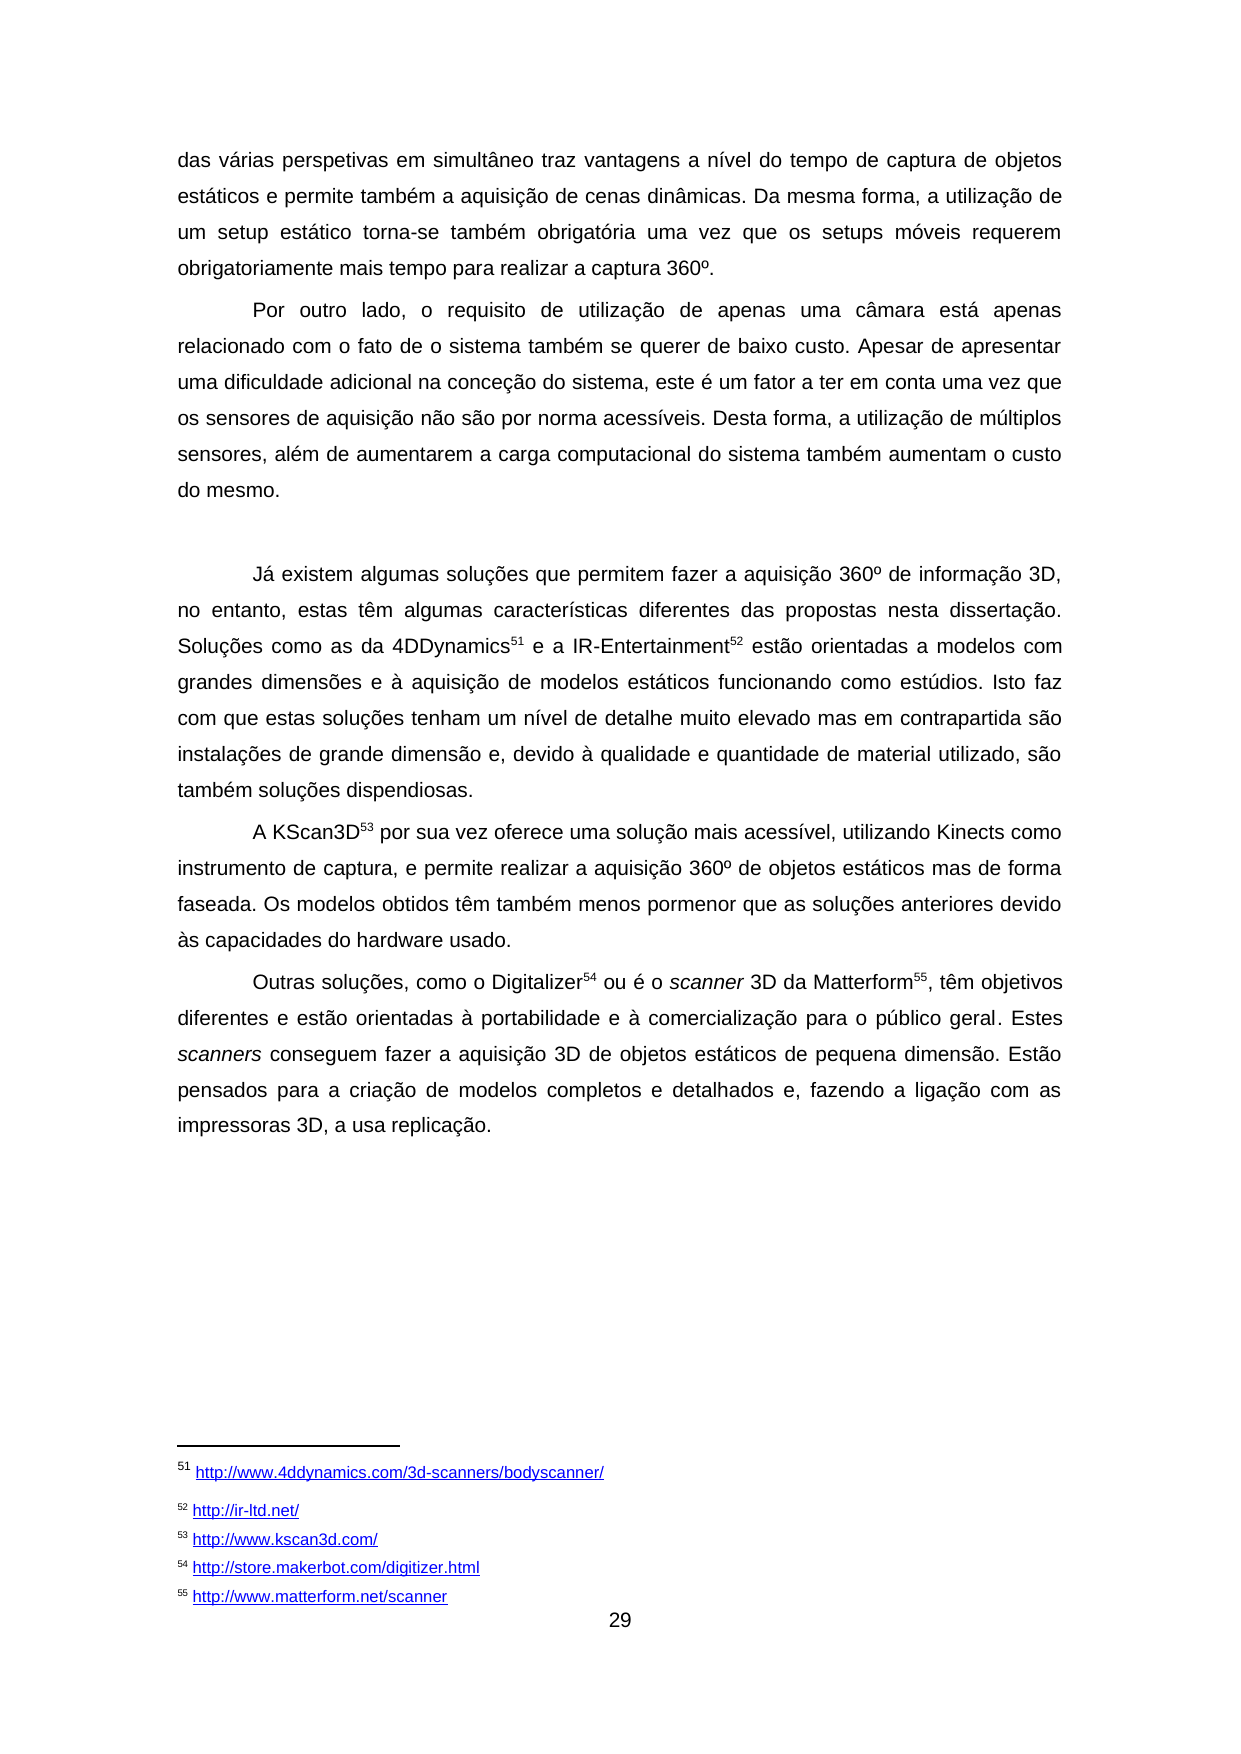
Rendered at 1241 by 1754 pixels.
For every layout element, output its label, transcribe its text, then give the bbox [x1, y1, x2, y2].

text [177, 148, 1063, 279]
text Outras soluções, como o Digitalizer ou é o scanner 3D da Matterform, têm objetivos diferentes e estão orientadas à portabilidade e à comercialização para o público geral. Estes scanners conseguem fazer a aquisição 3D de objetos estáticos de pequena dimensão. Estão pensados para a criação de modelos completos e detalhados e, fazendo a ligação com as impressoras 3D, a usa replicação. [177, 969, 1063, 1137]
text Por outro lado, o requisito de utilização de apenas uma câmara está apenas relacionado com o fato de o sistema também se querer de baixo custo. Apesar de apresentar uma dificuldade adicional na conceção do sistema, este é um fator a ter em conta uma vez que os sensores de aquisição não são por norma acessíveis. Desta forma, a utilização de múltiplos sensores, além de aumentarem a carga computacional do sistema também aumentam o custo do mesmo. [177, 298, 1063, 501]
text A KScan3D por sua vez oferece uma solução mais acessível, utilizando Kinects como instrumento de captura, e permite realizar a aquisição 360º de objetos estáticos mas de forma faseada. Os modelos obtidos têm também menos pormenor que as soluções anteriores devido às capacidades do hardware usado. [177, 819, 1063, 951]
text Já existem algumas soluções que permitem fazer a aquisição 360º de informação 3D, no entanto, estas têm algumas características diferentes das propostas nesta dissertação. Soluções como as da 4DDynamics e a IR-Entertainment estão orientadas a modelos com grandes dimensões e à aquisição de modelos estáticos funcionando como estúdios. Isto faz com que estas soluções tenham um nível de detalhe muito elevado mas em contrapartida são instalações de grande dimensão e, devido à qualidade e quantidade de material utilizado, são também soluções dispendiosas. [177, 562, 1063, 801]
